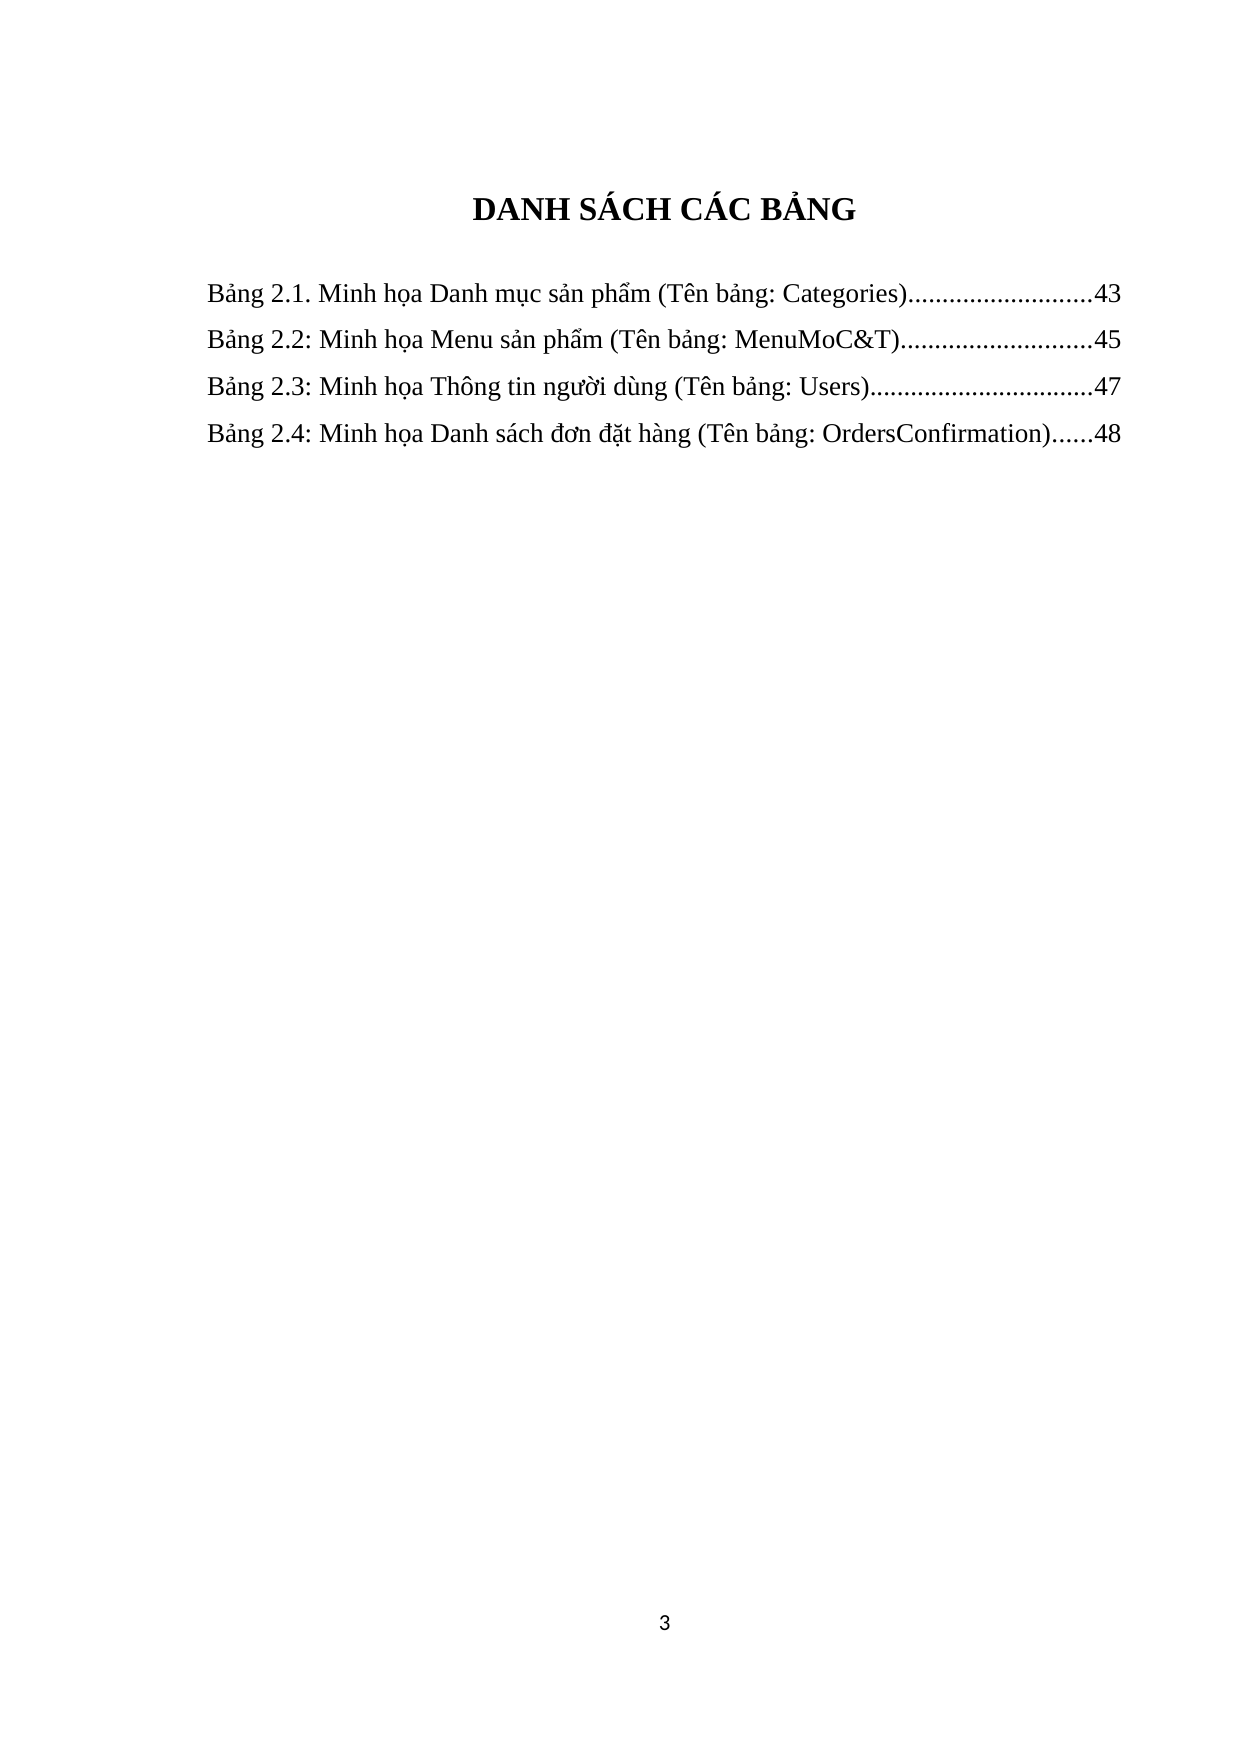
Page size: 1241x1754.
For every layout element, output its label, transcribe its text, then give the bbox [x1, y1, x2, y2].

text Bảng 2.3: Minh họa Thông tin người dùng (Tên bảng: Users) 47 [207, 370, 1122, 401]
text Bảng 2.4: Minh họa Danh sách đơn đặt hàng (Tên bảng: OrdersConfirmation) 48 [207, 417, 1122, 448]
text Bảng 2.1. Minh họa Danh mục sản phẩm (Tên bảng: Categories) 43 [207, 277, 1122, 308]
text Bảng 2.2: Minh họa Menu sản phẩm (Tên bảng: MenuMoC&T) 45 [207, 324, 1122, 355]
text DANH SÁCH CÁC BẢNG [207, 190, 1122, 228]
